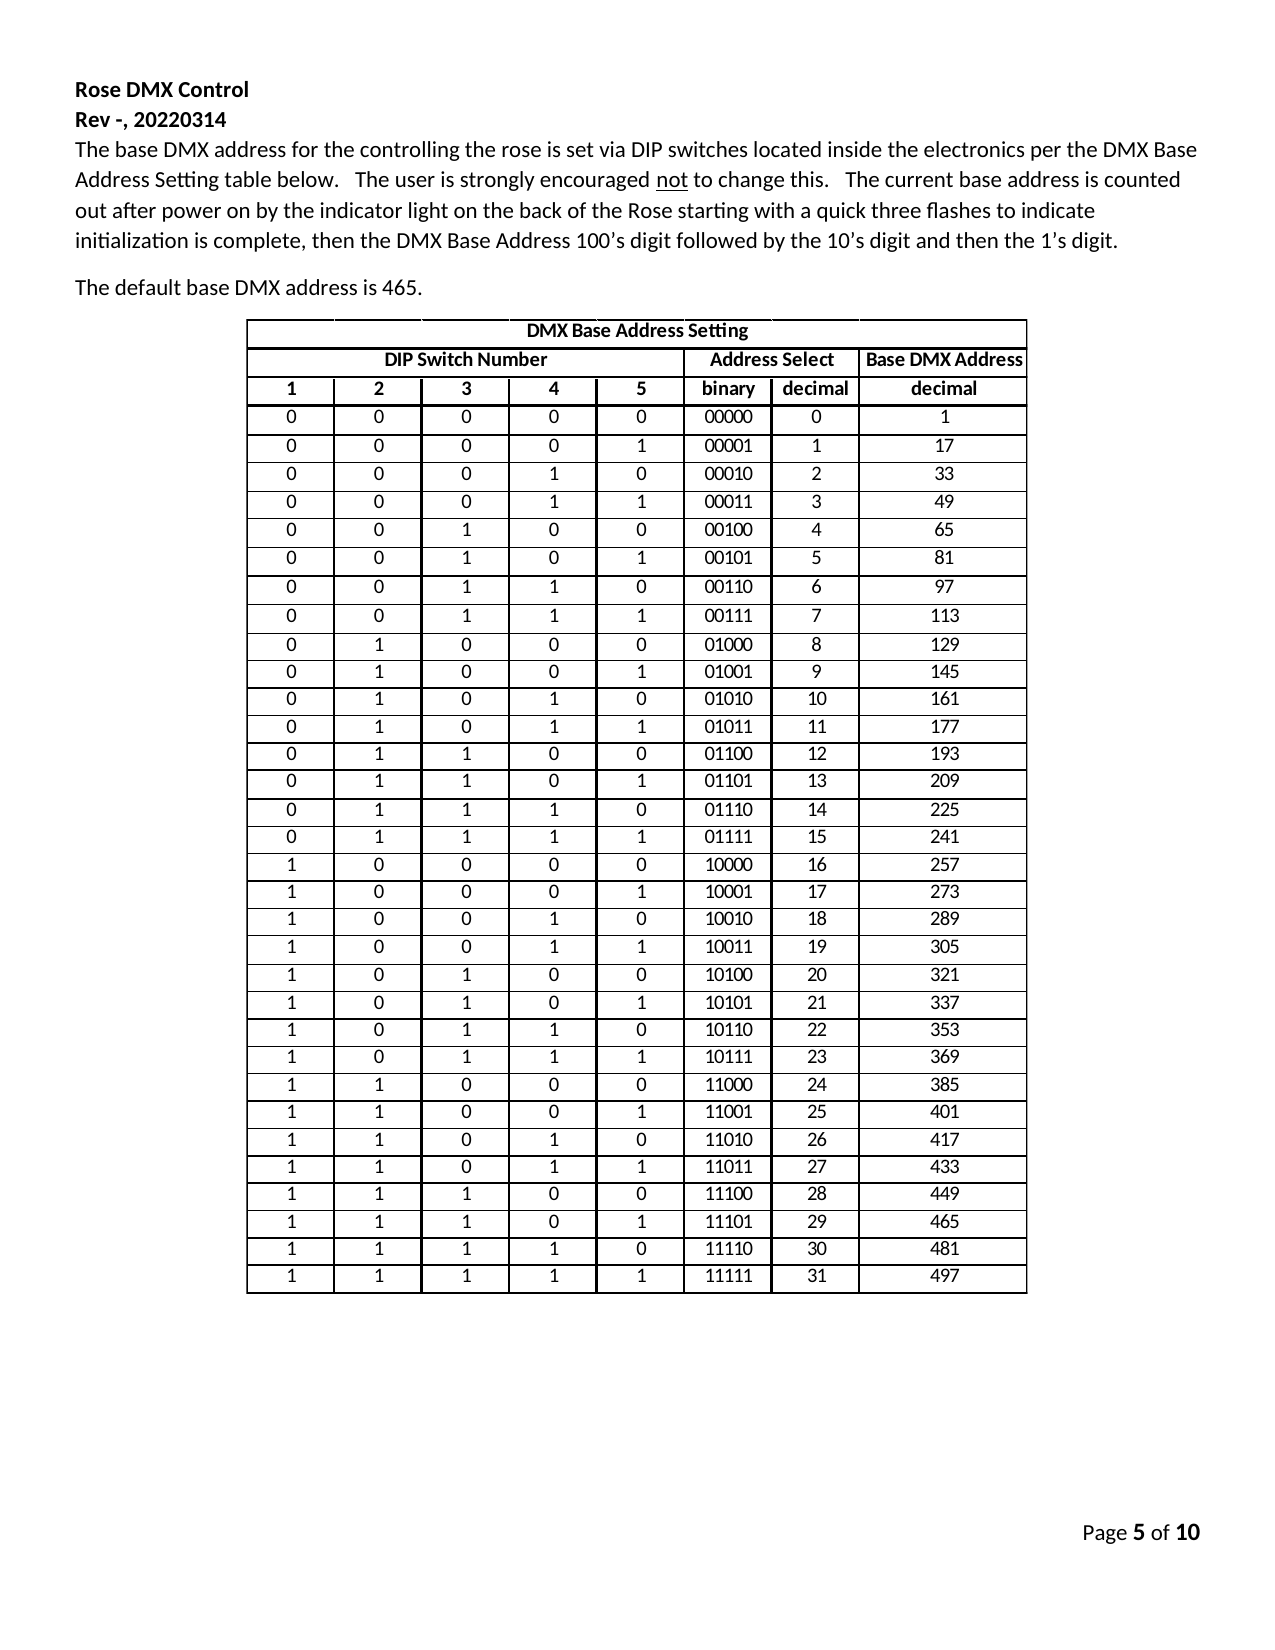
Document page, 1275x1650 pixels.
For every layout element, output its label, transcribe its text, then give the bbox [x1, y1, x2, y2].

text The default base DMX address is 465. [75, 273, 1200, 301]
text The base DMX address for the controlling the rose is set via DIP switches located inside the electronics per the DMX Base Address Setting table below. The user is strongly encouraged not to change this. The current base address is counted out after power on by the indicator light on the back of the Rose starting with a quick three flashes to indicate initialization is complete, then the DMX Base Address 100’s digit followed by the 10’s digit and then the 1’s digit. [75, 135, 1200, 254]
